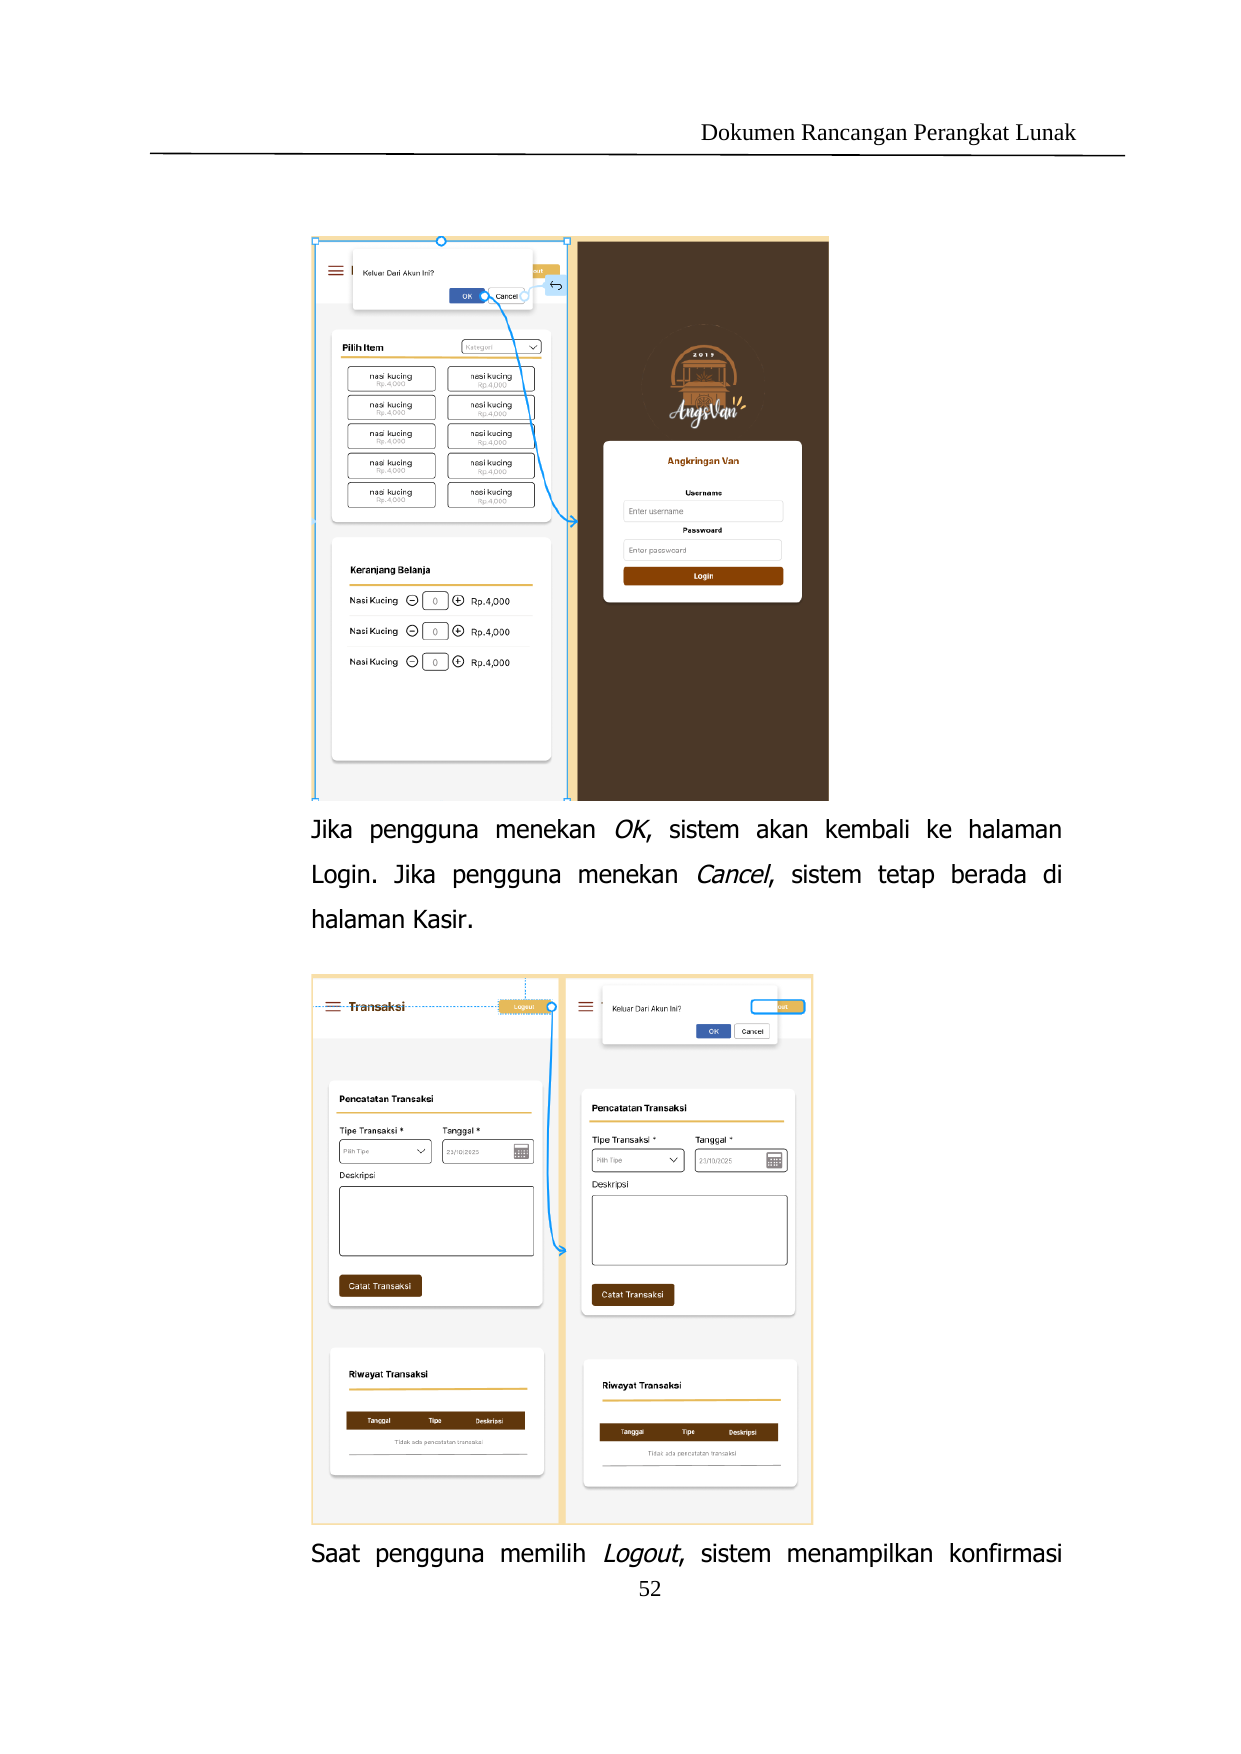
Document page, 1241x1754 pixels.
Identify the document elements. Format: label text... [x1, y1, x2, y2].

text Jika pengguna menekan OK, sistem akan kembali ke halaman Login. Jika pengguna menekan Cancel, sistem tetap berada di halaman Kasir. [311, 813, 1063, 934]
picture [311, 974, 814, 1525]
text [311, 1538, 1063, 1568]
picture [311, 236, 829, 801]
